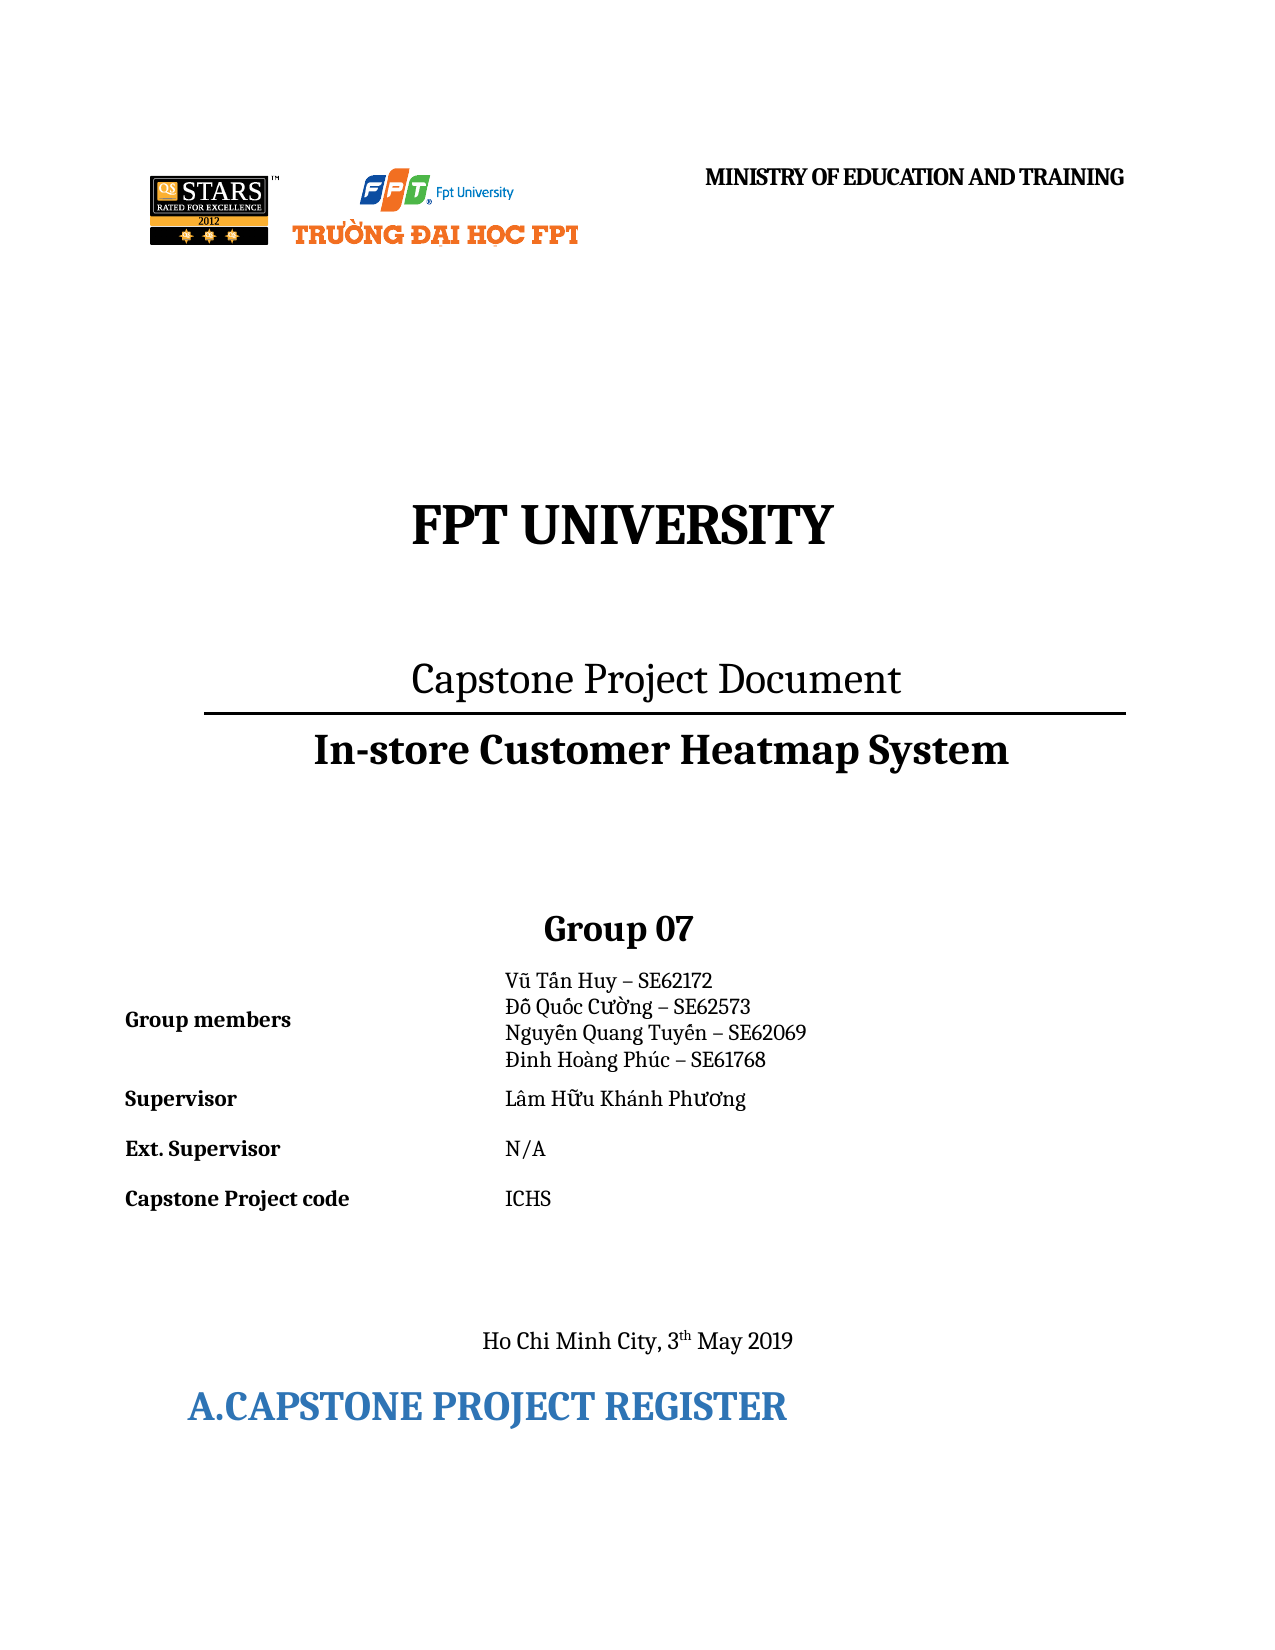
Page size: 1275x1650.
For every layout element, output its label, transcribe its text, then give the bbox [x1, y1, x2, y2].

table_cell Ext. Supervisor [114, 1125, 494, 1174]
title MINISTRY OF EDUCATION AND TRAINING [150, 162, 1125, 191]
table_header Group 07 [114, 891, 1124, 967]
table_cell Lâm Hữu Khánh Phương [494, 1073, 1124, 1125]
table_cell N/A [494, 1125, 1124, 1174]
picture [150, 168, 578, 247]
table_cell ICHS [494, 1174, 1124, 1223]
table_cell Vũ Tấn Huy – SE62172 Đỗ Quốc Cường – SE62573 Nguyễn Quang Tuyến – SE62069 Đinh Hoàng Phúc – SE61768 [494, 968, 1124, 1073]
subtitle Ho Chi Minh City, 3th May 2019 [150, 1327, 1125, 1356]
text Capstone Project Document [150, 654, 1125, 704]
table_cell Capstone Project code [114, 1174, 494, 1223]
table_cell Group members [114, 968, 494, 1073]
table_cell Supervisor [114, 1073, 494, 1125]
subtitle CAPSTONE PROJECT REGISTER [187, 1383, 1125, 1431]
title FPT UNIVERSITY [150, 492, 1125, 559]
text In-store Customer Heatmap System [150, 725, 1125, 775]
